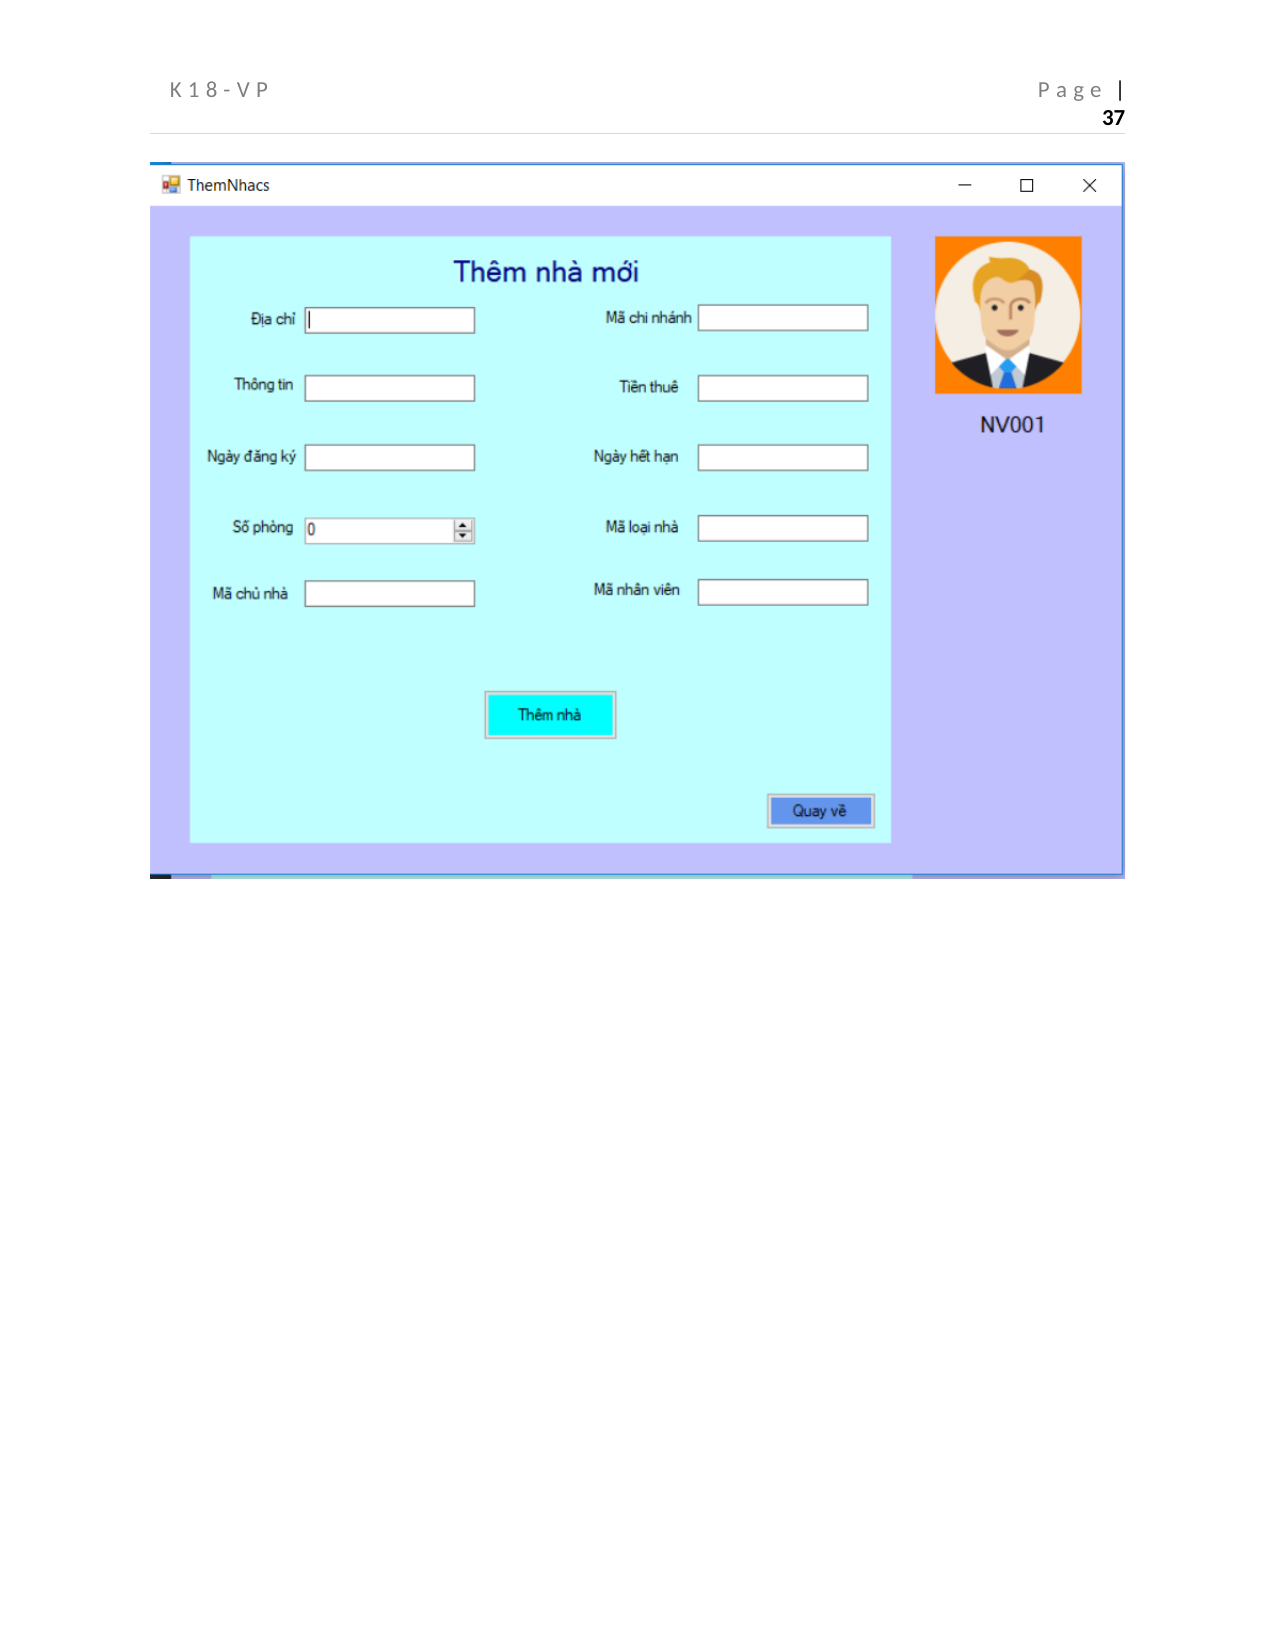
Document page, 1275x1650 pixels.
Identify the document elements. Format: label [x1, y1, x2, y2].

picture [150, 162, 1125, 879]
